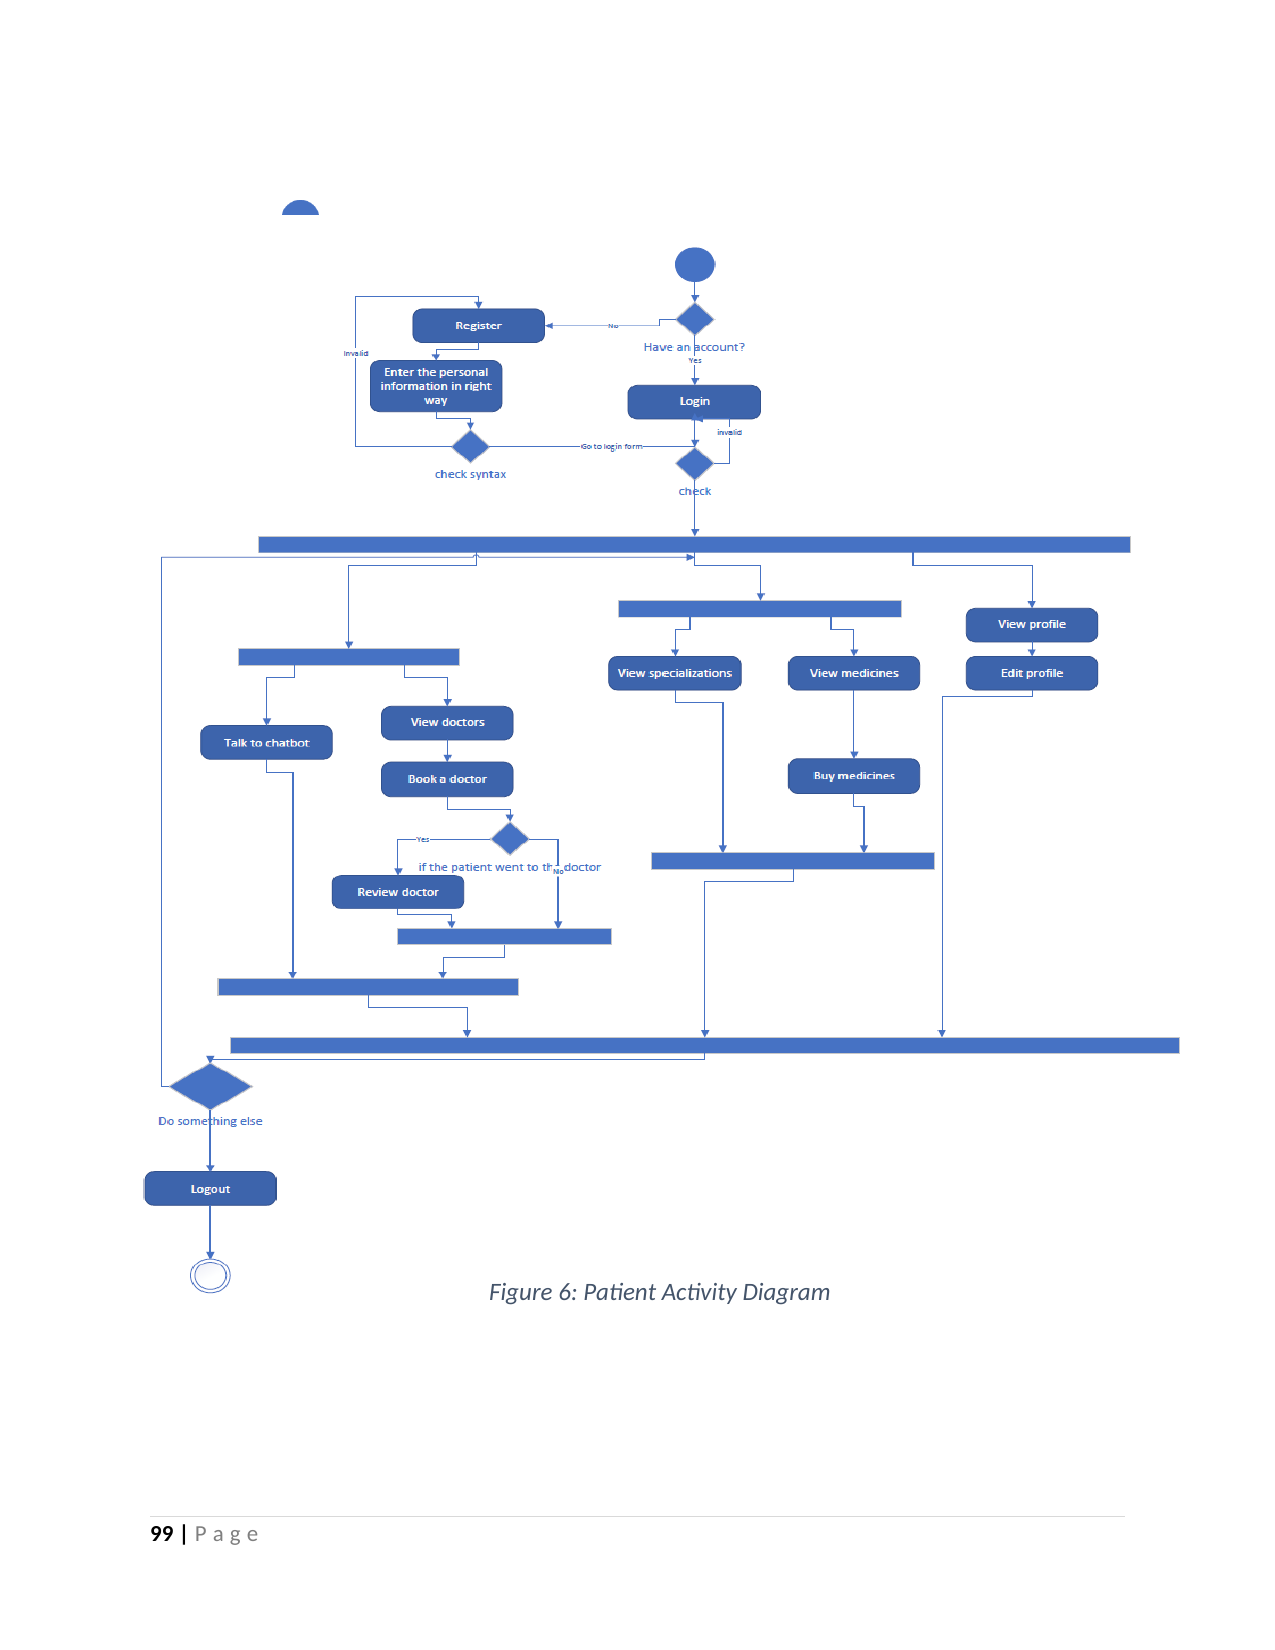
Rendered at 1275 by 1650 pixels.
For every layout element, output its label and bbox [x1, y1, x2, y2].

picture [37, 200, 1238, 1334]
